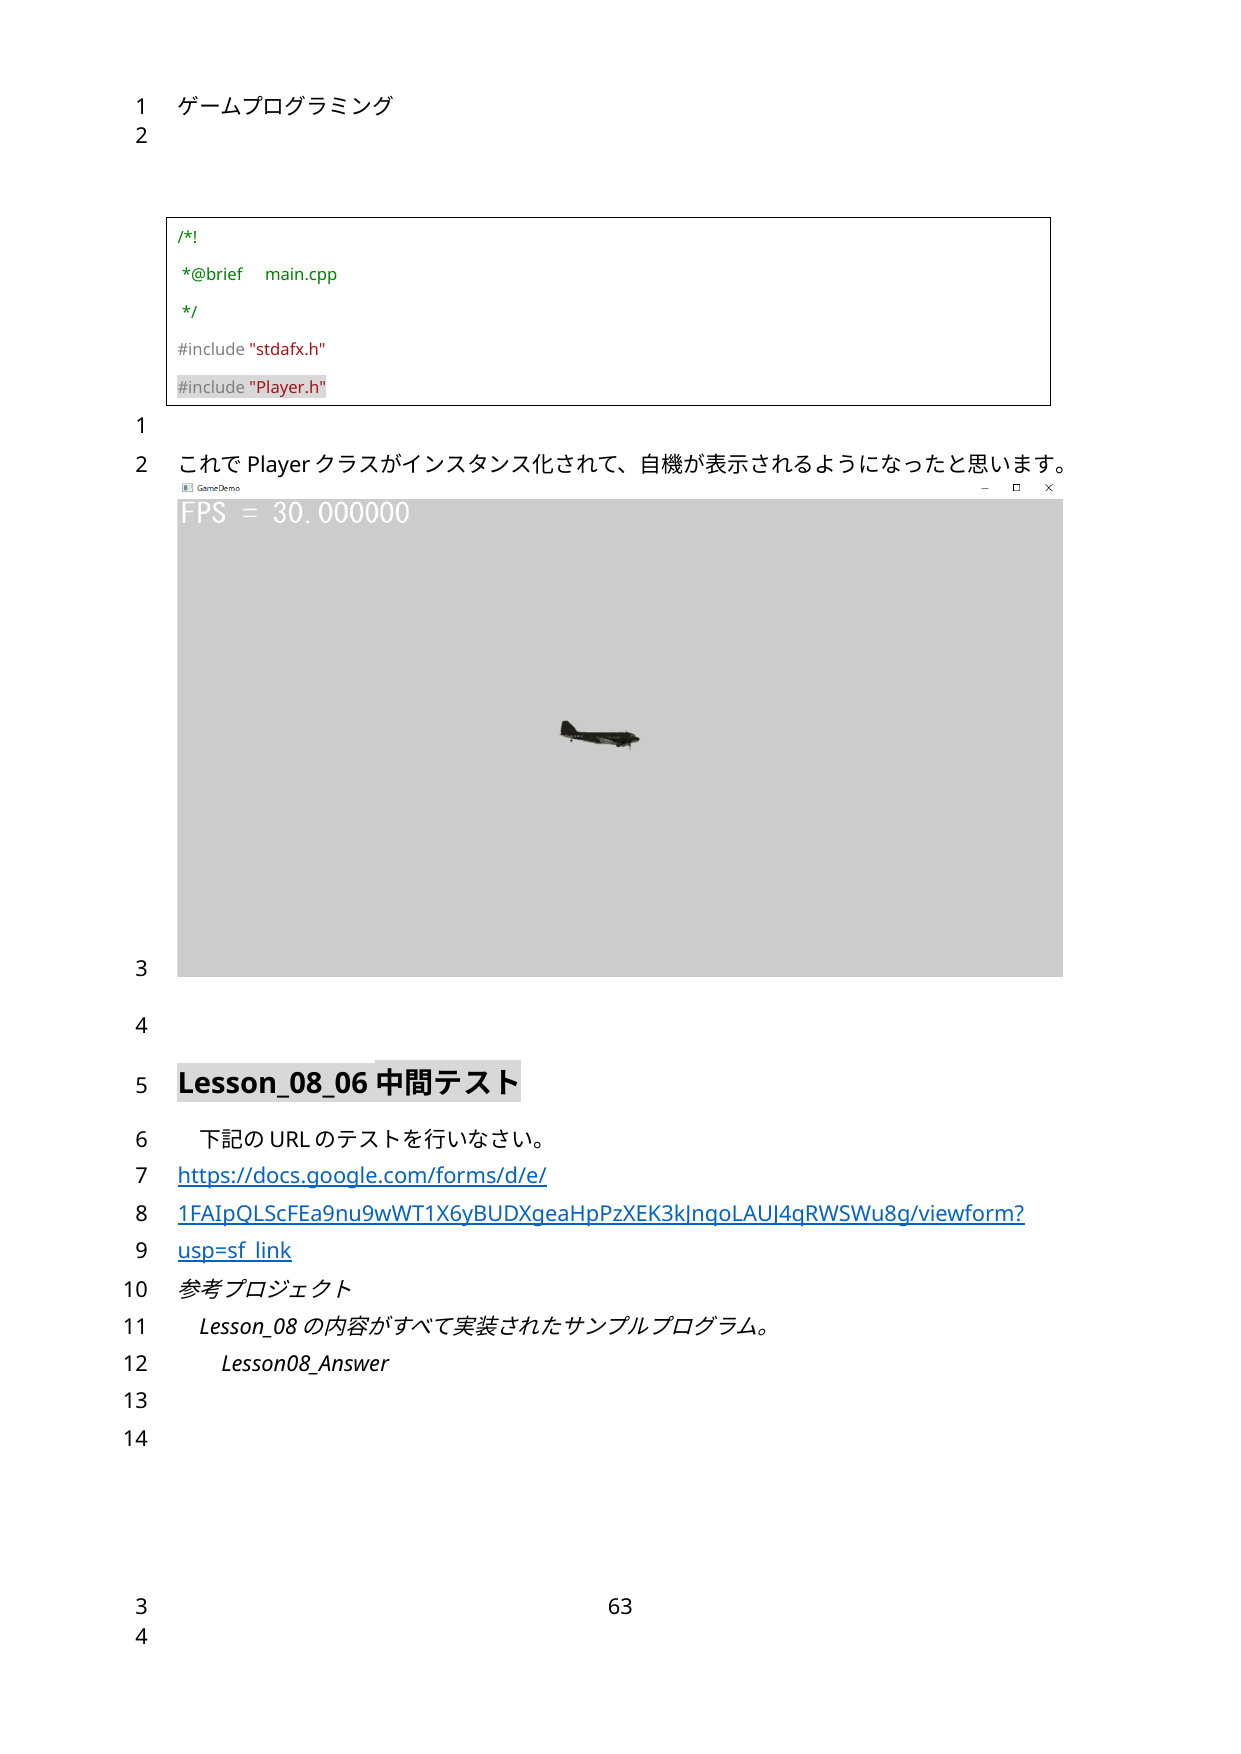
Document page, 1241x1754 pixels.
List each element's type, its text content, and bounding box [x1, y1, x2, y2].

text 下記のURLのテストを行いなさい。 [177, 1119, 1063, 1156]
picture [177, 481, 1063, 977]
subtitle Lesson_08_06 中間テスト [177, 1044, 1063, 1119]
text Lesson_08の内容がすべて実装されたサンプルプログラム。 [177, 1306, 1063, 1344]
text 参考プロジェクト [177, 1269, 1063, 1306]
table_header /*! *@brief main.cpp */ #include "stdafx.h" #include "Player.h" [167, 218, 1050, 405]
text https://docs.google.com/forms/d/e/1FAIpQLScFEa9nu9wWT1X6yBUDXgeaHpPzXEK3kJnqoLAUJ4qRWSWu8g/viewform?usp=sf_link [177, 1156, 1063, 1269]
text これでPlayerクラスがインスタンス化されて、自機が表示されるようになったと思います。 [177, 444, 1063, 481]
text Lesson08_Answer [177, 1344, 1063, 1381]
